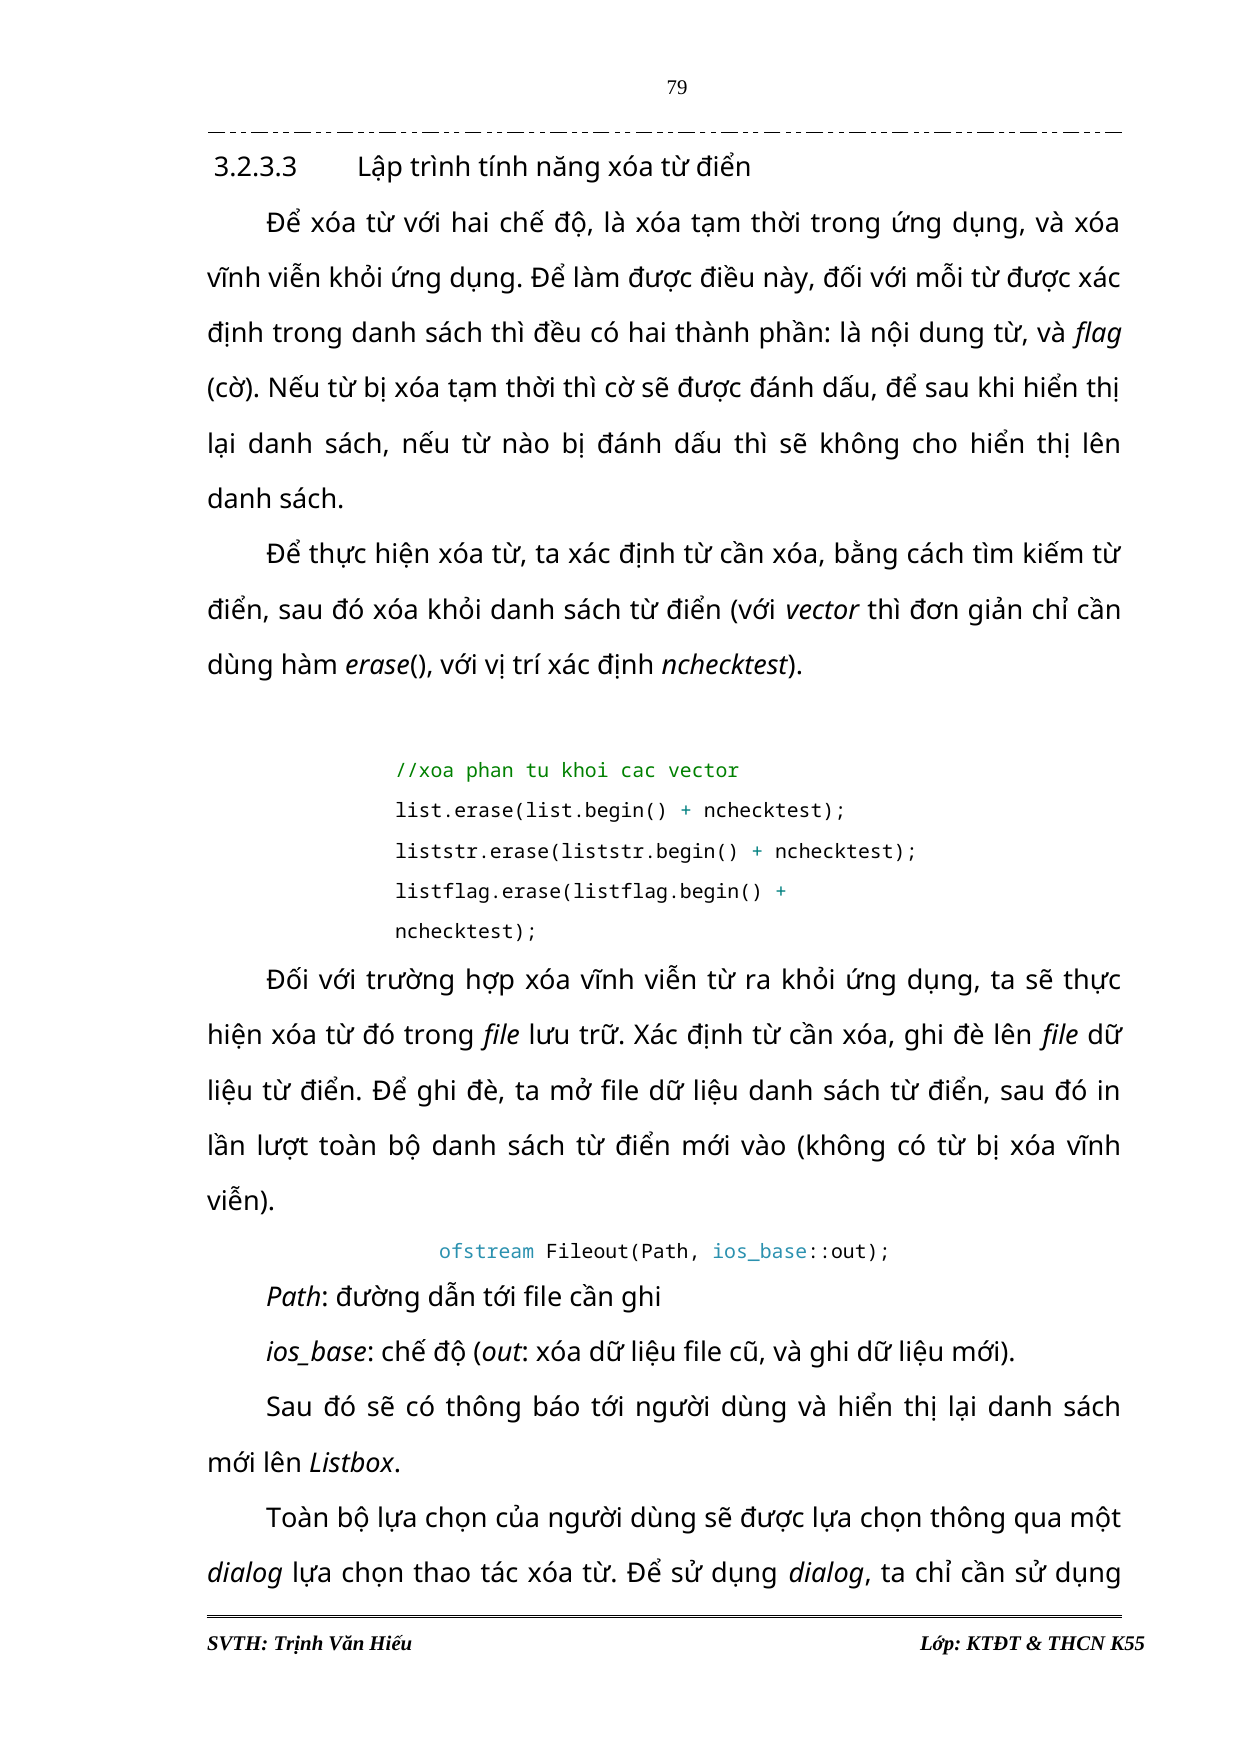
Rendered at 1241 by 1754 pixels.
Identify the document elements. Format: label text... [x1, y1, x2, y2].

text ofstream Fileout(Path, ios_base::out); [207, 1237, 1122, 1264]
list Lập trình tính năng xóa từ điển [214, 148, 1122, 184]
list Path: đường dẫn tới file cần ghi [207, 1277, 1122, 1314]
list Để thực hiện xóa từ, ta xác định từ cần xóa, bằng cách tìm kiếm từ điển, sau đó xóa khỏi danh sách từ điển (với vector thì đơn giản chỉ cần dùng hàm erase(), với vị trí xác định nchecktest). [207, 535, 1122, 682]
list Sau đó sẽ có thông báo tới người dùng và hiển thị lại danh sách mới lên Listbox. [207, 1388, 1122, 1480]
list Đối với trường hợp xóa vĩnh viễn từ ra khỏi ứng dụng, ta sẽ thực hiện xóa từ đó trong file lưu trữ. Xác định từ cần xóa, ghi đè lên file dữ liệu từ điển. Để ghi đè, ta mở file dữ liệu danh sách từ điển, sau đó in lần lượt toàn bộ danh sách từ điển mới vào (không có từ bị xóa vĩnh viễn). [207, 960, 1122, 1218]
list ios_base: chế độ (out: xóa dữ liệu file cũ, và ghi dữ liệu mới). [207, 1333, 1122, 1369]
table_header //xoa phan tu khoi cac vector list.erase(list.begin() + nchecktest); liststr.erase(liststr.begin() + nchecktest); listflag.erase(listflag.begin() + nchecktest); [384, 756, 930, 960]
list Để xóa từ với hai chế độ, là xóa tạm thời trong ứng dụng, và xóa vĩnh viễn khỏi ứng dụng. Để làm được điều này, đối với mỗi từ được xác định trong danh sách thì đều có hai thành phần: là nội dung từ, và flag (cờ). Nếu từ bị xóa tạm thời thì cờ sẽ được đánh dấu, để sau khi hiển thị lại danh sách, nếu từ nào bị đánh dấu thì sẽ không cho hiển thị lên danh sách. [207, 203, 1122, 516]
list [207, 1498, 1122, 1591]
